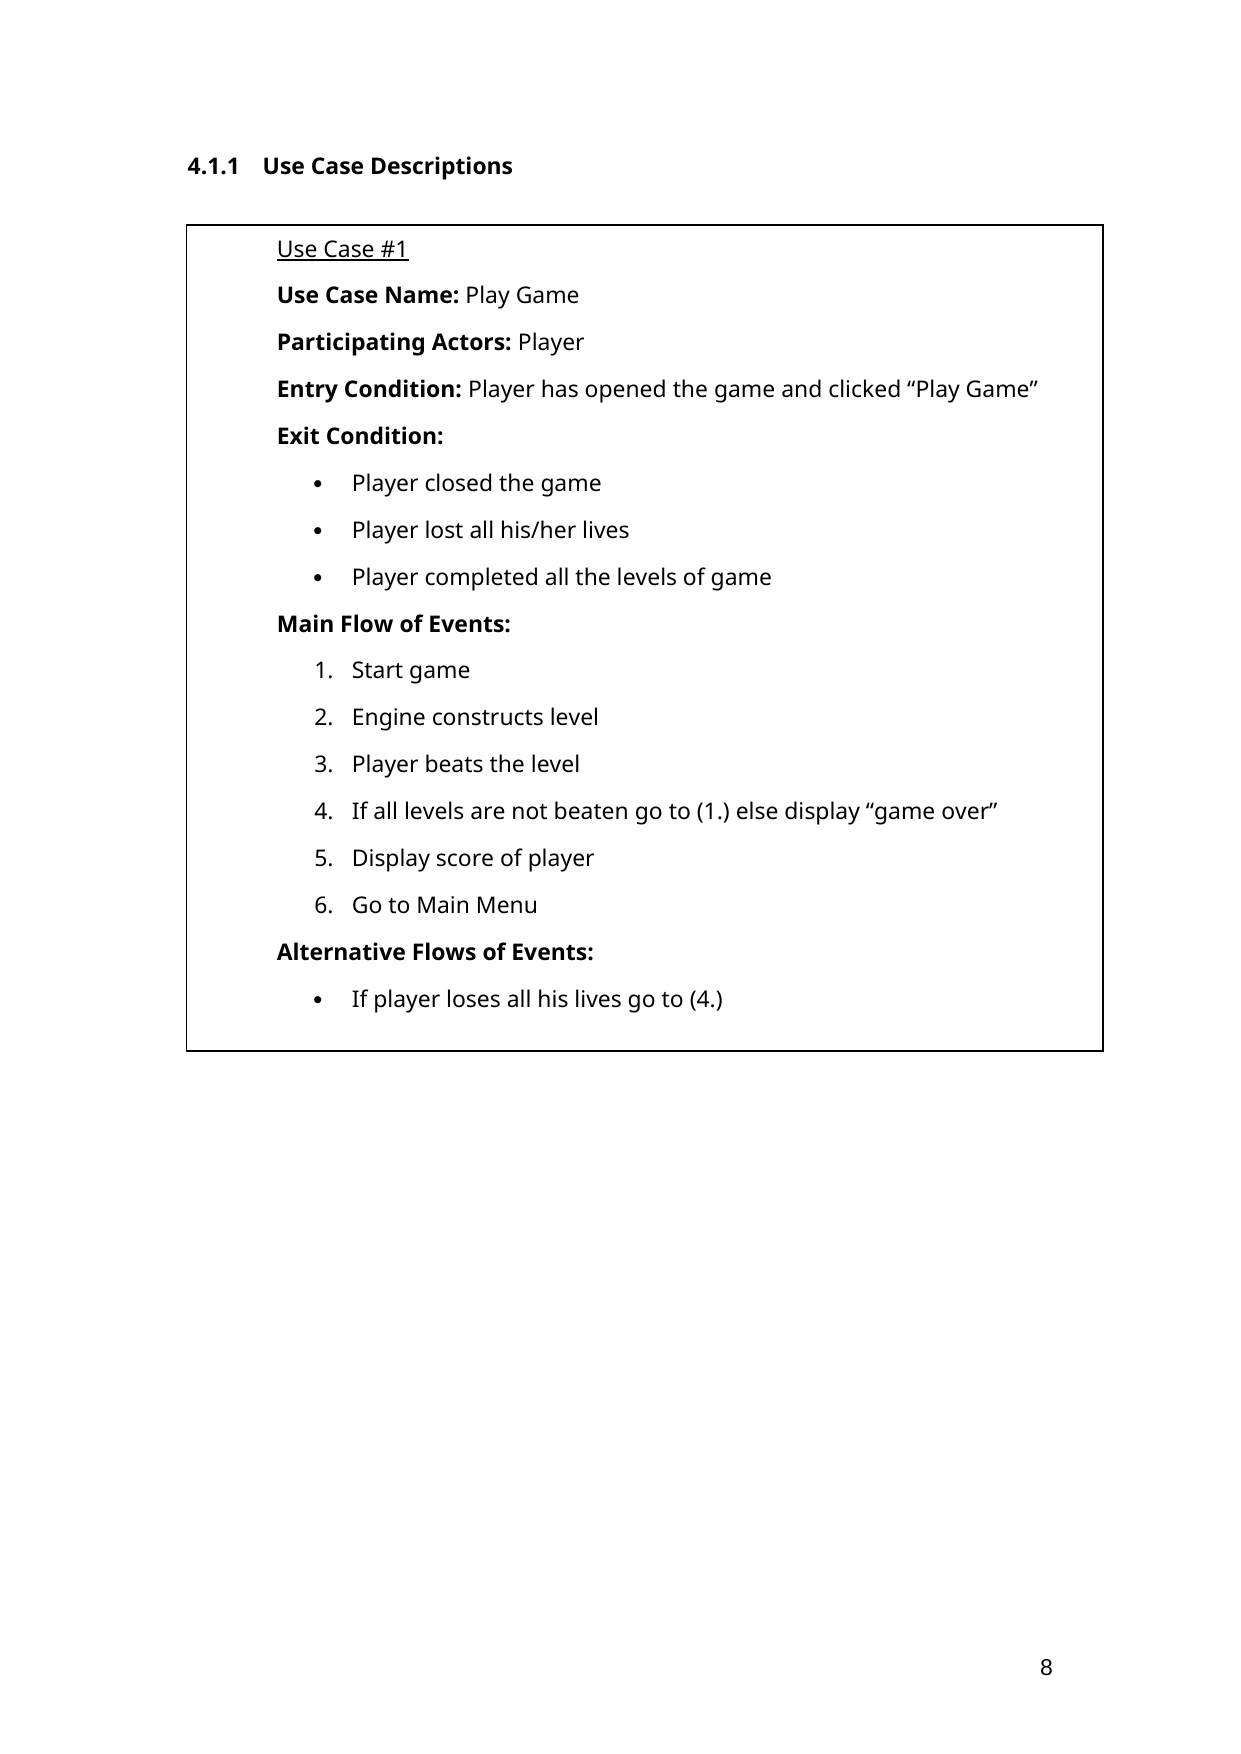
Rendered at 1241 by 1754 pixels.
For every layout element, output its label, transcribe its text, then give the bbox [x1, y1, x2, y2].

subtitle Use Case Descriptions [187, 150, 1053, 181]
